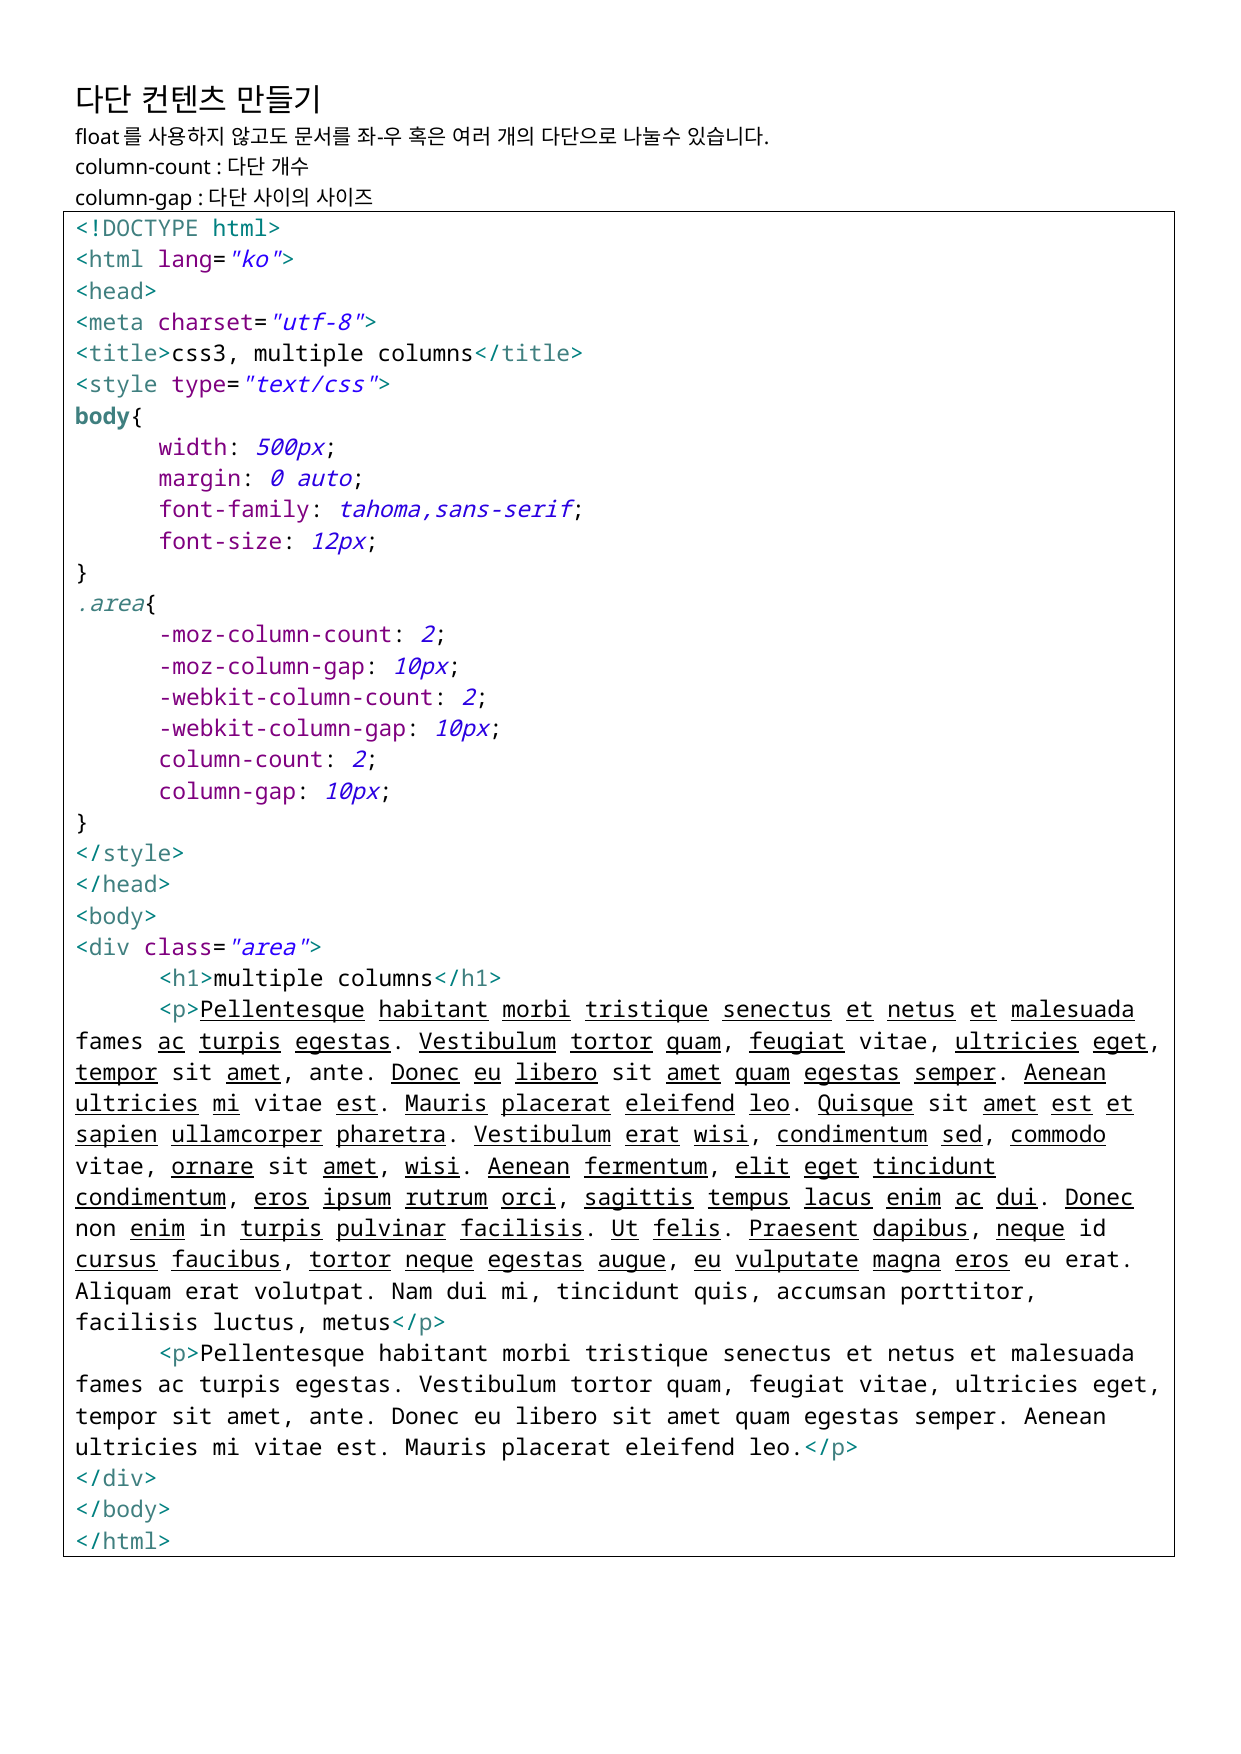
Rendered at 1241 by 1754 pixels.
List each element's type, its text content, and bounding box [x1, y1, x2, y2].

text column-count : 다단 개수 [75, 151, 1165, 181]
text 다단 컨텐츠 만들기 [75, 75, 1165, 120]
text float를 사용하지 않고도 문서를 좌-우 혹은 여러 개의 다단으로 나눌수 있습니다. [75, 120, 1165, 151]
text column-gap : 다단 사이의 사이즈 [75, 181, 1165, 211]
